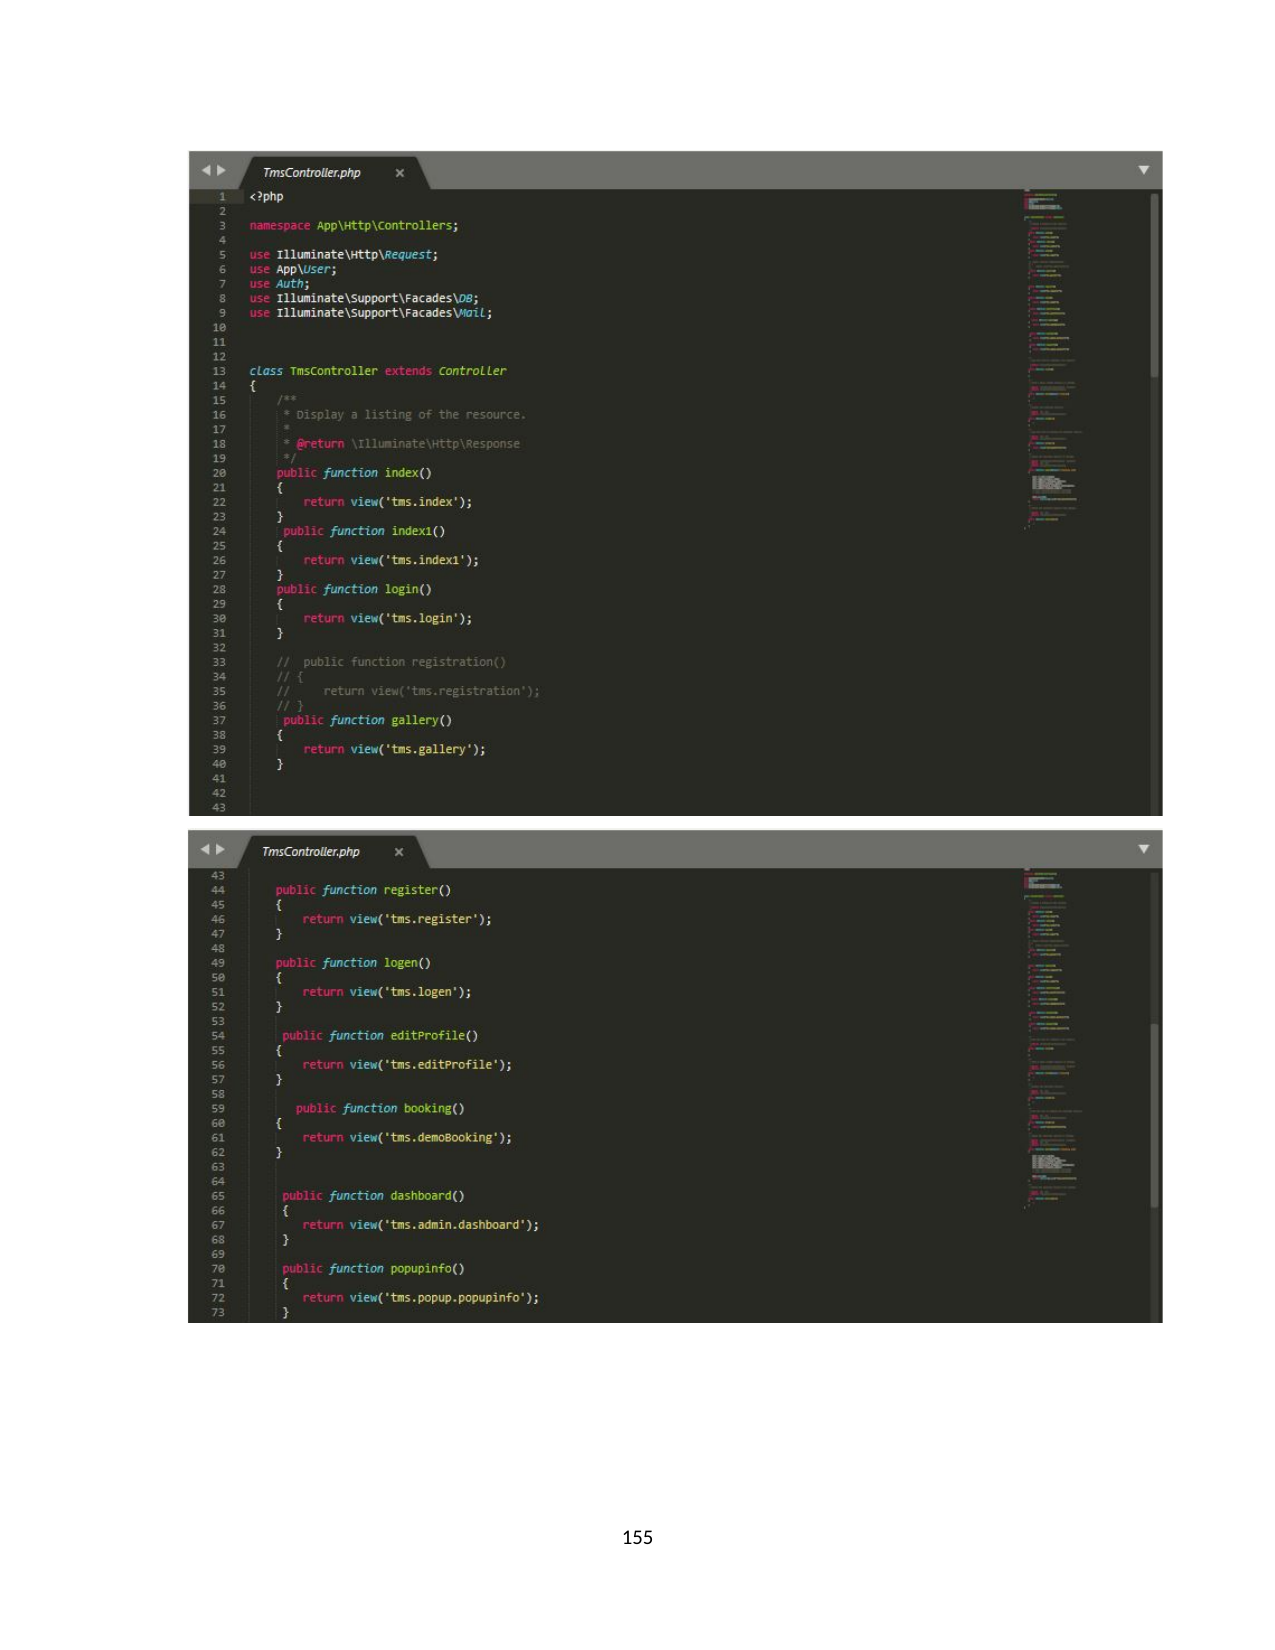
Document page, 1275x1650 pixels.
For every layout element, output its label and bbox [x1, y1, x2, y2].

picture [187, 150, 1163, 816]
picture [187, 828, 1163, 1323]
